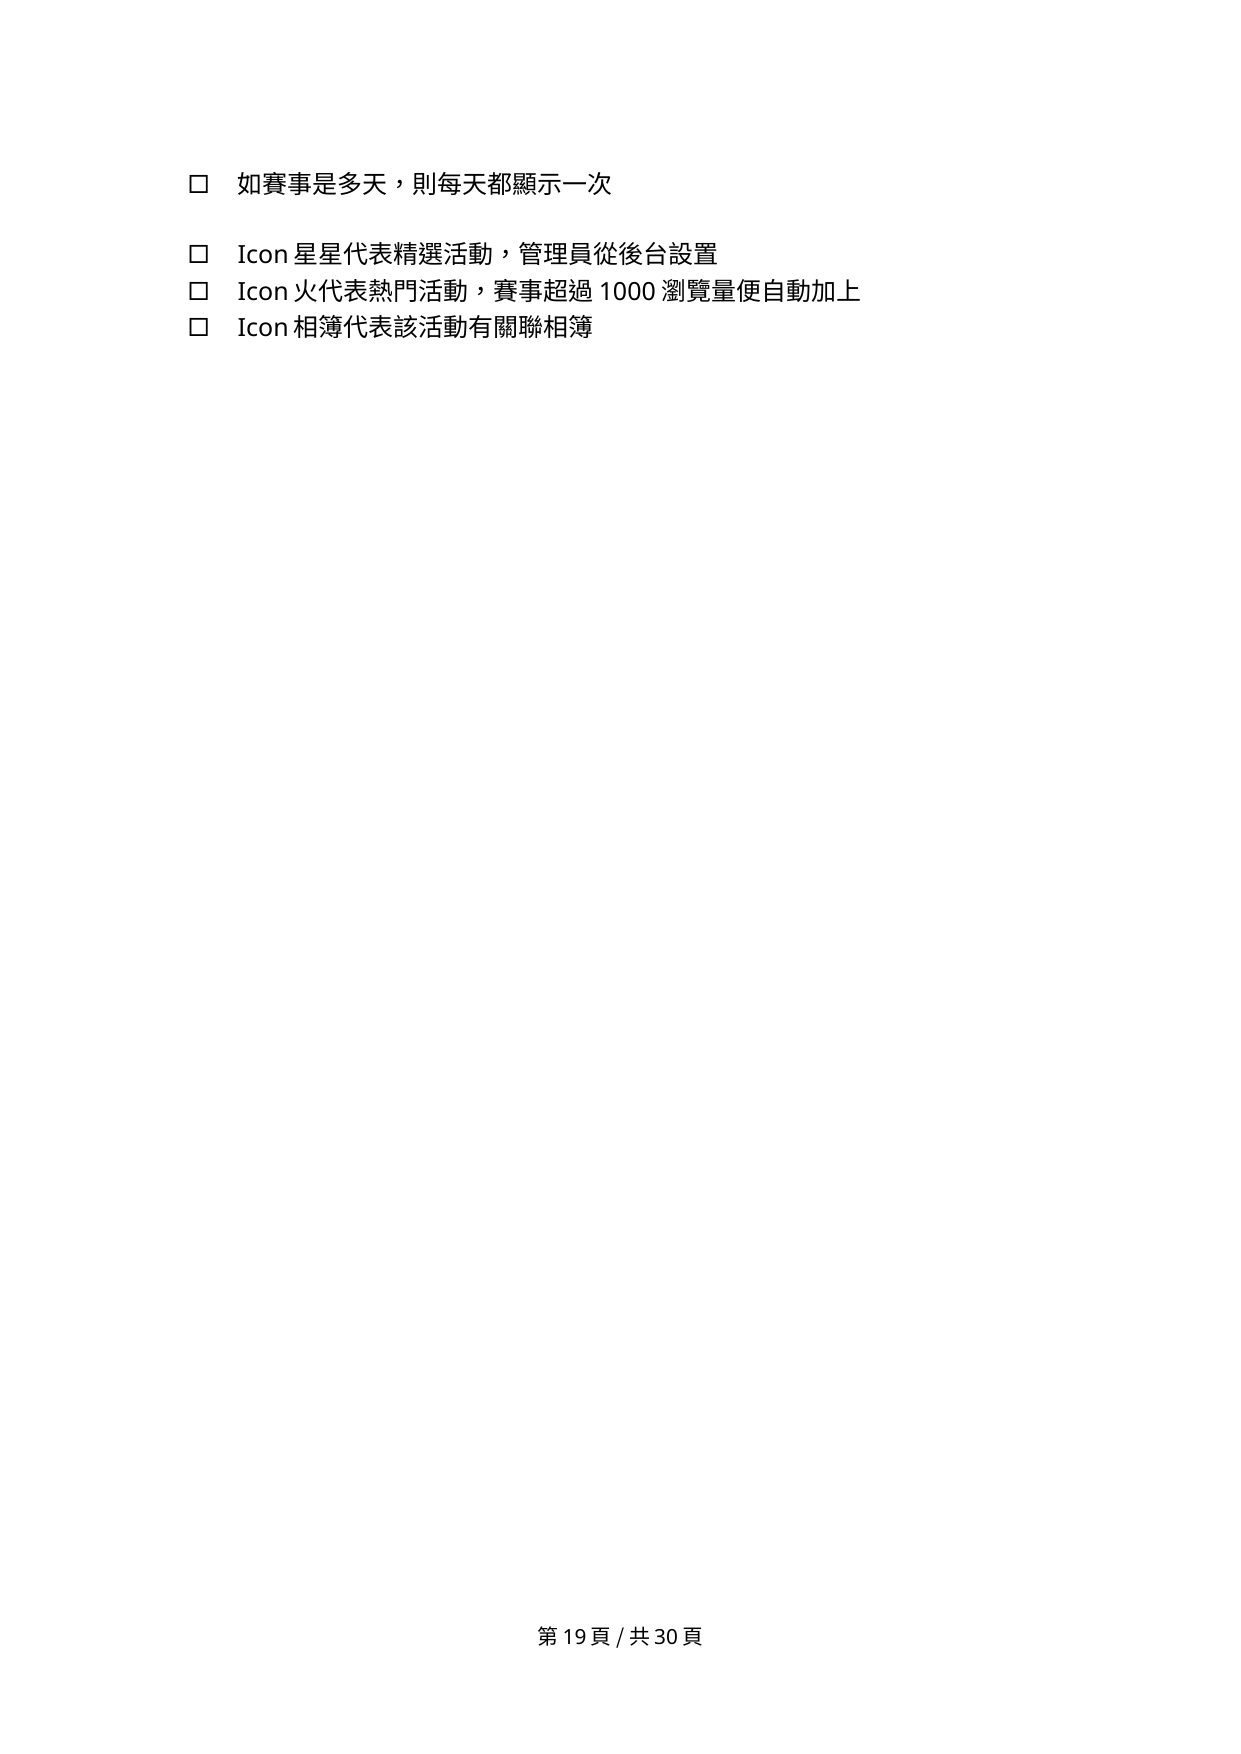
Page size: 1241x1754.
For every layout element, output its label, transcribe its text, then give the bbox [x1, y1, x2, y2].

list Icon相簿代表該活動有關聯相簿 [187, 307, 1053, 343]
list 如賽事是多天，則每天都顯示一次 [187, 164, 1053, 201]
list Icon星星代表精選活動，管理員從後台設置 [187, 235, 1053, 271]
list Icon火代表熱門活動，賽事超過1000瀏覽量便自動加上 [187, 271, 1053, 307]
